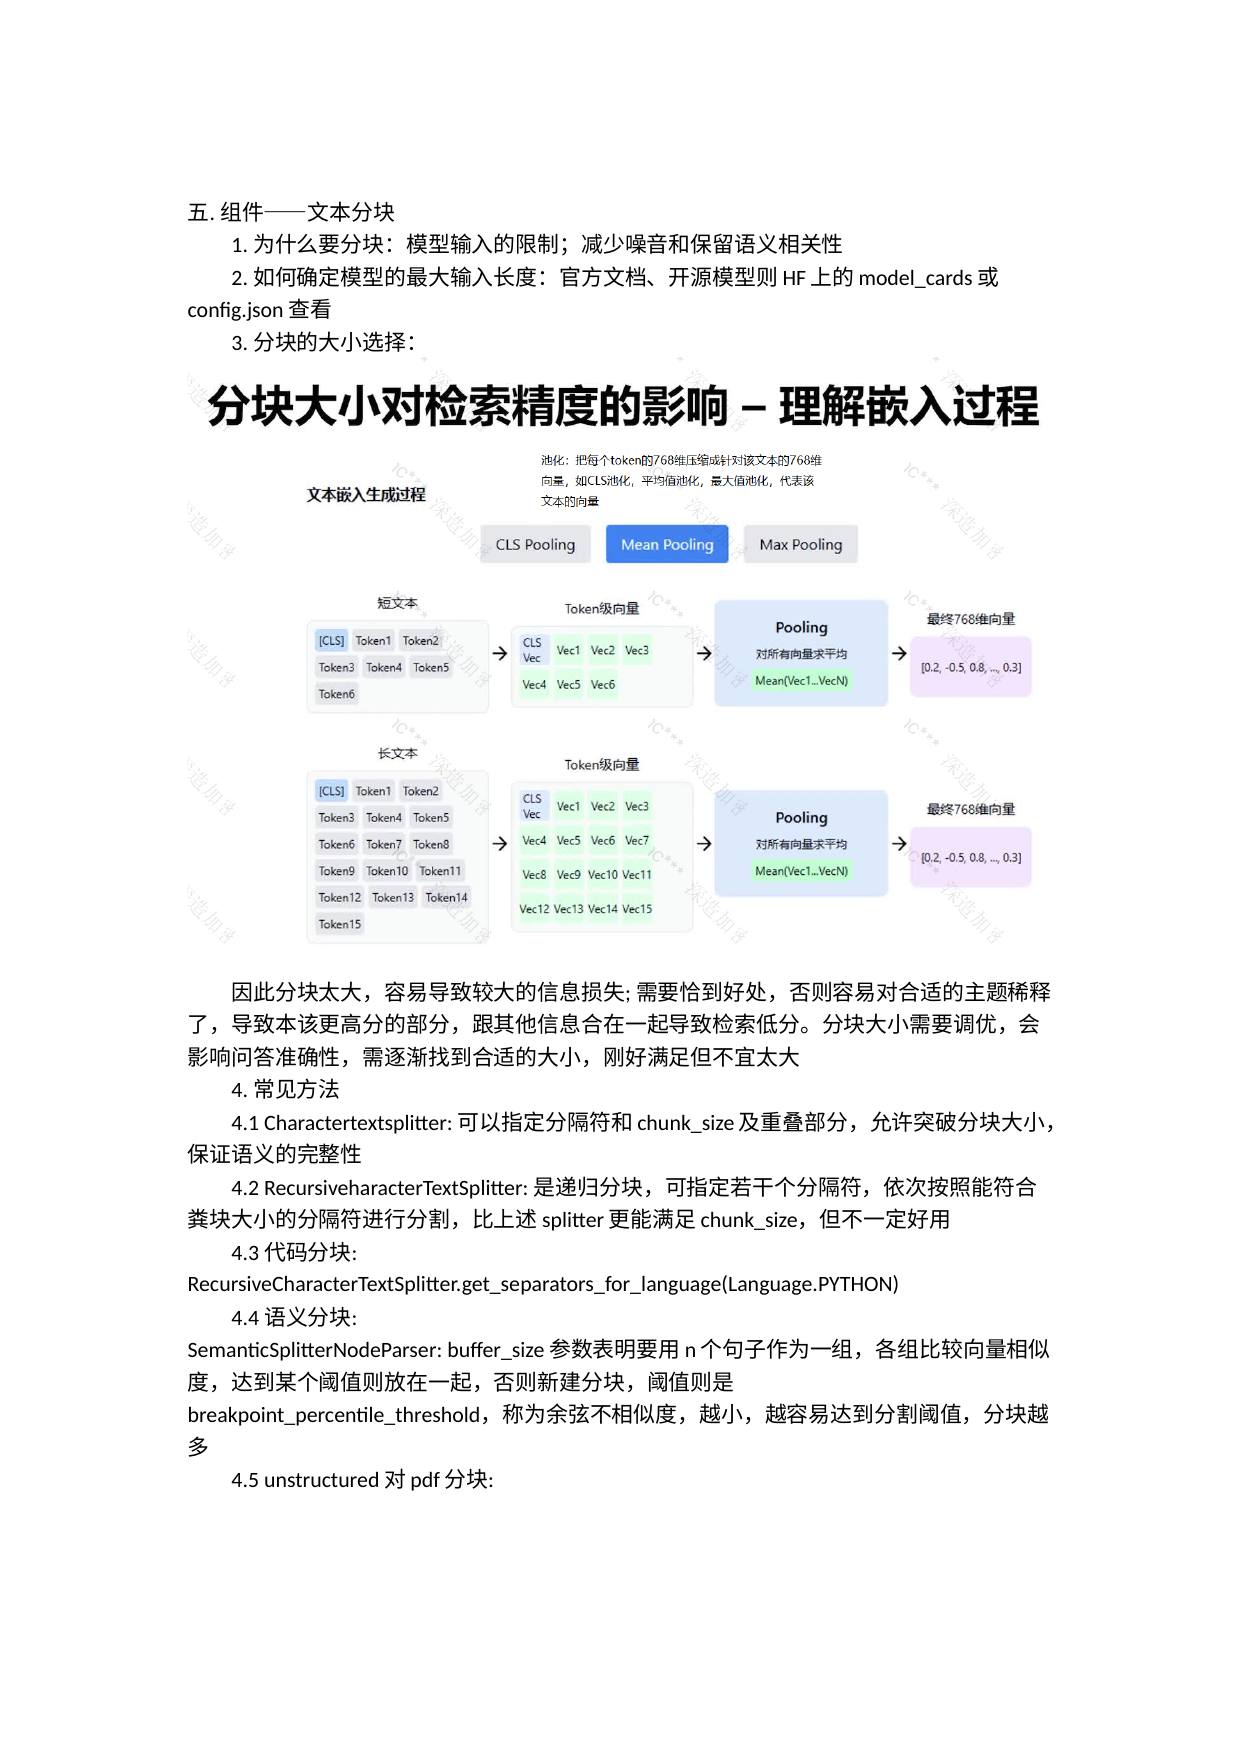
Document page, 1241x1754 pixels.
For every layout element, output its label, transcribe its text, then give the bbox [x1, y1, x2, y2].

picture [187, 357, 1052, 955]
list 4.3 代码分块: RecursiveCharacterTextSplitter.get_separators_for_language(Language.PYTHON) [187, 1234, 1053, 1299]
list 4.2 RecursiveharacterTextSplitter: 是递归分块，可指定若干个分隔符，依次按照能符合粪块大小的分隔符进行分割，比上述splitter更能满足chunk_size，但不一定好用 [187, 1169, 1053, 1234]
list 4.5 unstructured对pdf分块: [187, 1462, 1053, 1494]
list 为什么要分块：模型输入的限制；减少噪音和保留语义相关性 [187, 227, 1053, 259]
list 4.4 语义分块: [187, 1299, 1053, 1332]
list 如何确定模型的最大输入长度：官方文档、开源模型则HF上的model_cards或config.json查看 [187, 259, 1053, 324]
list 常见方法 [187, 1072, 1053, 1104]
list SemanticSplitterNodeParser: buffer_size参数表明要用n个句子作为一组，各组比较向量相似度，达到某个阈值则放在一起，否则新建分块，阈值则是breakpoint_percentile_threshold，称为余弦不相似度，越小，越容易达到分割阈值，分块越多 [187, 1332, 1053, 1462]
list 4.1 Charactertextsplitter: 可以指定分隔符和chunk_size及重叠部分，允许突破分块大小，保证语义的完整性 [187, 1104, 1053, 1169]
list 分块的大小选择： [187, 324, 1053, 357]
list 因此分块太大，容易导致较大的信息损失; 需要恰到好处，否则容易对合适的主题稀释了，导致本该更高分的部分，跟其他信息合在一起导致检索低分。分块大小需要调优，会影响问答准确性，需逐渐找到合适的大小，刚好满足但不宜太大 [187, 974, 1053, 1072]
list 组件——文本分块 [187, 194, 1053, 227]
